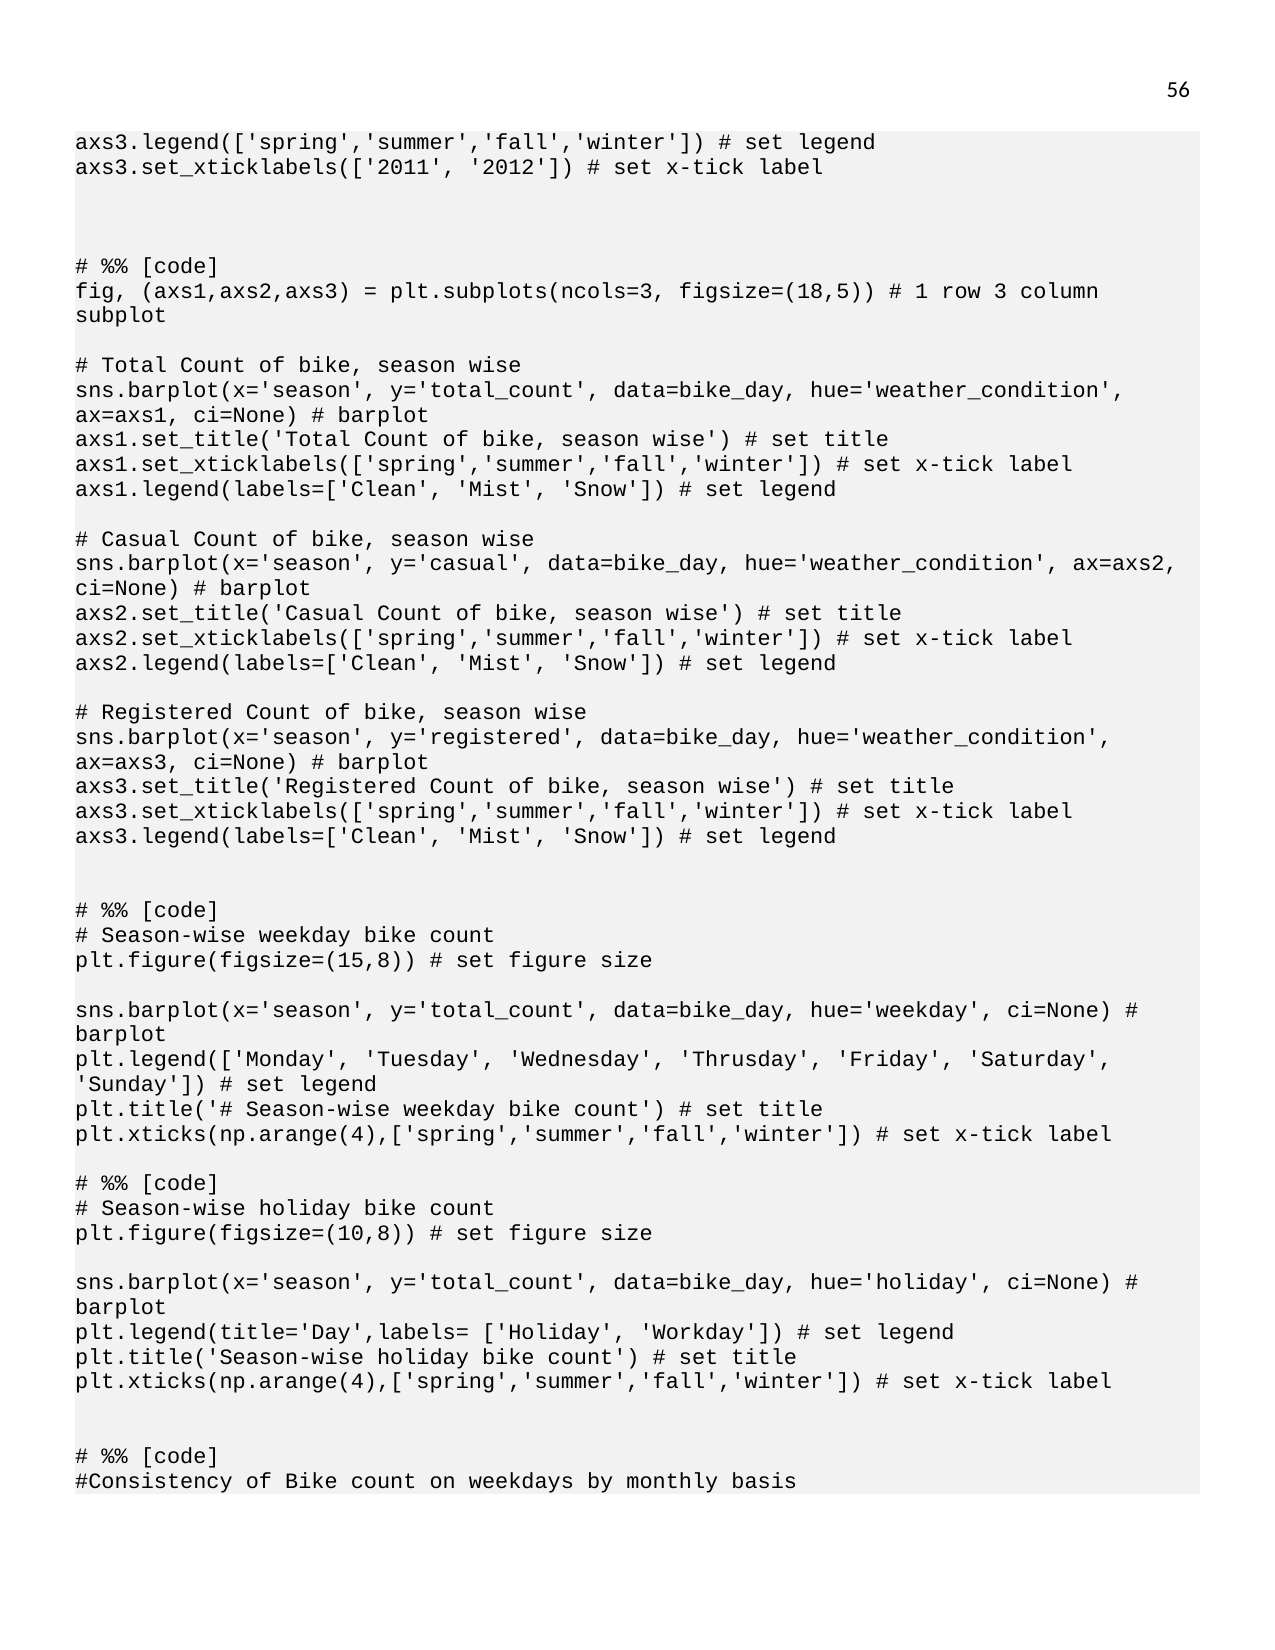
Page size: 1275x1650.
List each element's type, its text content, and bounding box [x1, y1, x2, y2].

text fig, (axs1,axs2,axs3) = plt.subplots(ncols=3, figsize=(18,5)) # 1 row 3 column subplot [75, 280, 1200, 329]
text # %% [code] [75, 899, 1200, 924]
text axs2.set_xticklabels(['spring','summer','fall','winter']) # set x-tick label [75, 627, 1200, 652]
text plt.figure(figsize=(15,8)) # set figure size [75, 949, 1200, 974]
text sns.barplot(x='season', y='casual', data=bike_day, hue='weather_condition', ax=axs2, ci=None) # barplot [75, 552, 1200, 602]
text #Consistency of Bike count on weekdays by monthly basis [75, 1470, 1200, 1494]
text # %% [code] [75, 255, 1200, 280]
text axs3.legend(['spring','summer','fall','winter']) # set legend [75, 131, 1200, 156]
text sns.barplot(x='season', y='total_count', data=bike_day, hue='holiday', ci=None) # barplot [75, 1271, 1200, 1321]
text # Registered Count of bike, season wise [75, 701, 1200, 726]
text plt.legend(title='Day',labels= ['Holiday', 'Workday']) # set legend [75, 1321, 1200, 1346]
text sns.barplot(x='season', y='total_count', data=bike_day, hue='weekday', ci=None) # barplot [75, 999, 1200, 1048]
text plt.figure(figsize=(10,8)) # set figure size [75, 1222, 1200, 1247]
text # Total Count of bike, season wise [75, 354, 1200, 379]
text axs3.set_xticklabels(['spring','summer','fall','winter']) # set x-tick label [75, 800, 1200, 825]
text axs2.legend(labels=['Clean', 'Mist', 'Snow']) # set legend [75, 652, 1200, 676]
text sns.barplot(x='season', y='registered', data=bike_day, hue='weather_condition', ax=axs3, ci=None) # barplot [75, 726, 1200, 776]
text sns.barplot(x='season', y='total_count', data=bike_day, hue='weather_condition', ax=axs1, ci=None) # barplot [75, 379, 1200, 428]
text axs2.set_title('Casual Count of bike, season wise') # set title [75, 602, 1200, 627]
text plt.legend(['Monday', 'Tuesday', 'Wednesday', 'Thrusday', 'Friday', 'Saturday', 'Sunday']) # set legend [75, 1048, 1200, 1098]
text # %% [code] [75, 1172, 1200, 1197]
text plt.xticks(np.arange(4),['spring','summer','fall','winter']) # set x-tick label [75, 1123, 1200, 1147]
text axs1.legend(labels=['Clean', 'Mist', 'Snow']) # set legend [75, 478, 1200, 503]
text axs3.set_xticklabels(['2011', '2012']) # set x-tick label [75, 156, 1200, 181]
text # Season-wise holiday bike count [75, 1197, 1200, 1222]
text # Season-wise weekday bike count [75, 924, 1200, 949]
text plt.title('Season-wise holiday bike count') # set title [75, 1346, 1200, 1371]
text plt.xticks(np.arange(4),['spring','summer','fall','winter']) # set x-tick label [75, 1371, 1200, 1395]
text axs3.set_title('Registered Count of bike, season wise') # set title [75, 776, 1200, 800]
text # Casual Count of bike, season wise [75, 528, 1200, 552]
text axs1.set_xticklabels(['spring','summer','fall','winter']) # set x-tick label [75, 453, 1200, 478]
text # %% [code] [75, 1445, 1200, 1470]
text plt.title('# Season-wise weekday bike count') # set title [75, 1098, 1200, 1123]
text axs3.legend(labels=['Clean', 'Mist', 'Snow']) # set legend [75, 825, 1200, 850]
text axs1.set_title('Total Count of bike, season wise') # set title [75, 428, 1200, 453]
